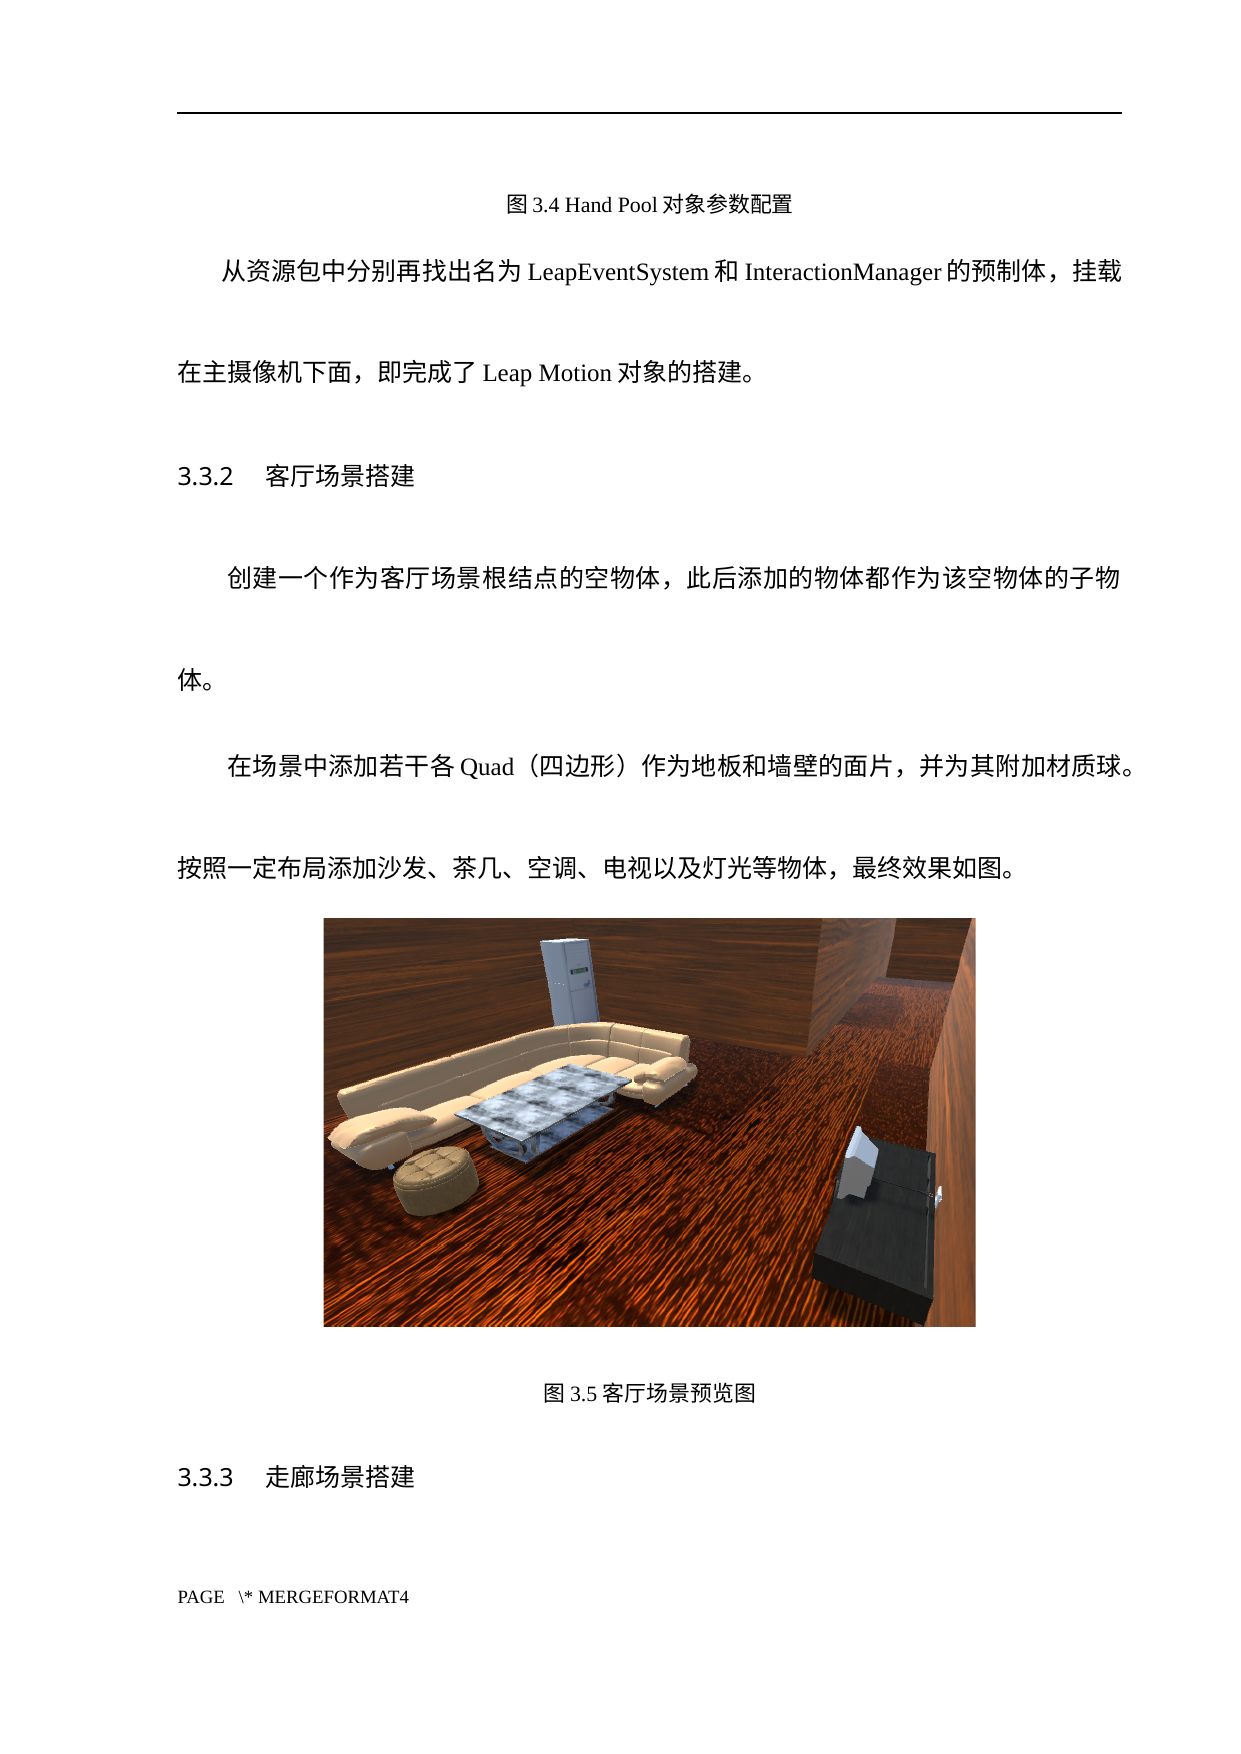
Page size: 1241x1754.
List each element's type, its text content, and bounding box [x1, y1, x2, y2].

text 在场景中添加若干各Quad（四边形）作为地板和墙壁的面片，并为其附加材质球。按照一定布局添加沙发、茶几、空调、电视以及灯光等物体，最终效果如图。 [177, 731, 1122, 901]
subtitle 走廊场景搭建 [177, 1442, 1122, 1509]
text 图3.5 客厅场景预览图 [177, 1375, 1122, 1409]
subtitle 客厅场景搭建 [177, 440, 1122, 508]
text 图3.4 Hand Pool对象参数配置 [177, 185, 1122, 219]
text 创建一个作为客厅场景根结点的空物体，此后添加的物体都作为该空物体的子物体。 [177, 543, 1122, 713]
picture [323, 918, 976, 1327]
text 从资源包中分别再找出名为LeapEventSystem和InteractionManager的预制体，挂载在主摄像机下面，即完成了Leap Motion对象的搭建。 [177, 235, 1122, 405]
